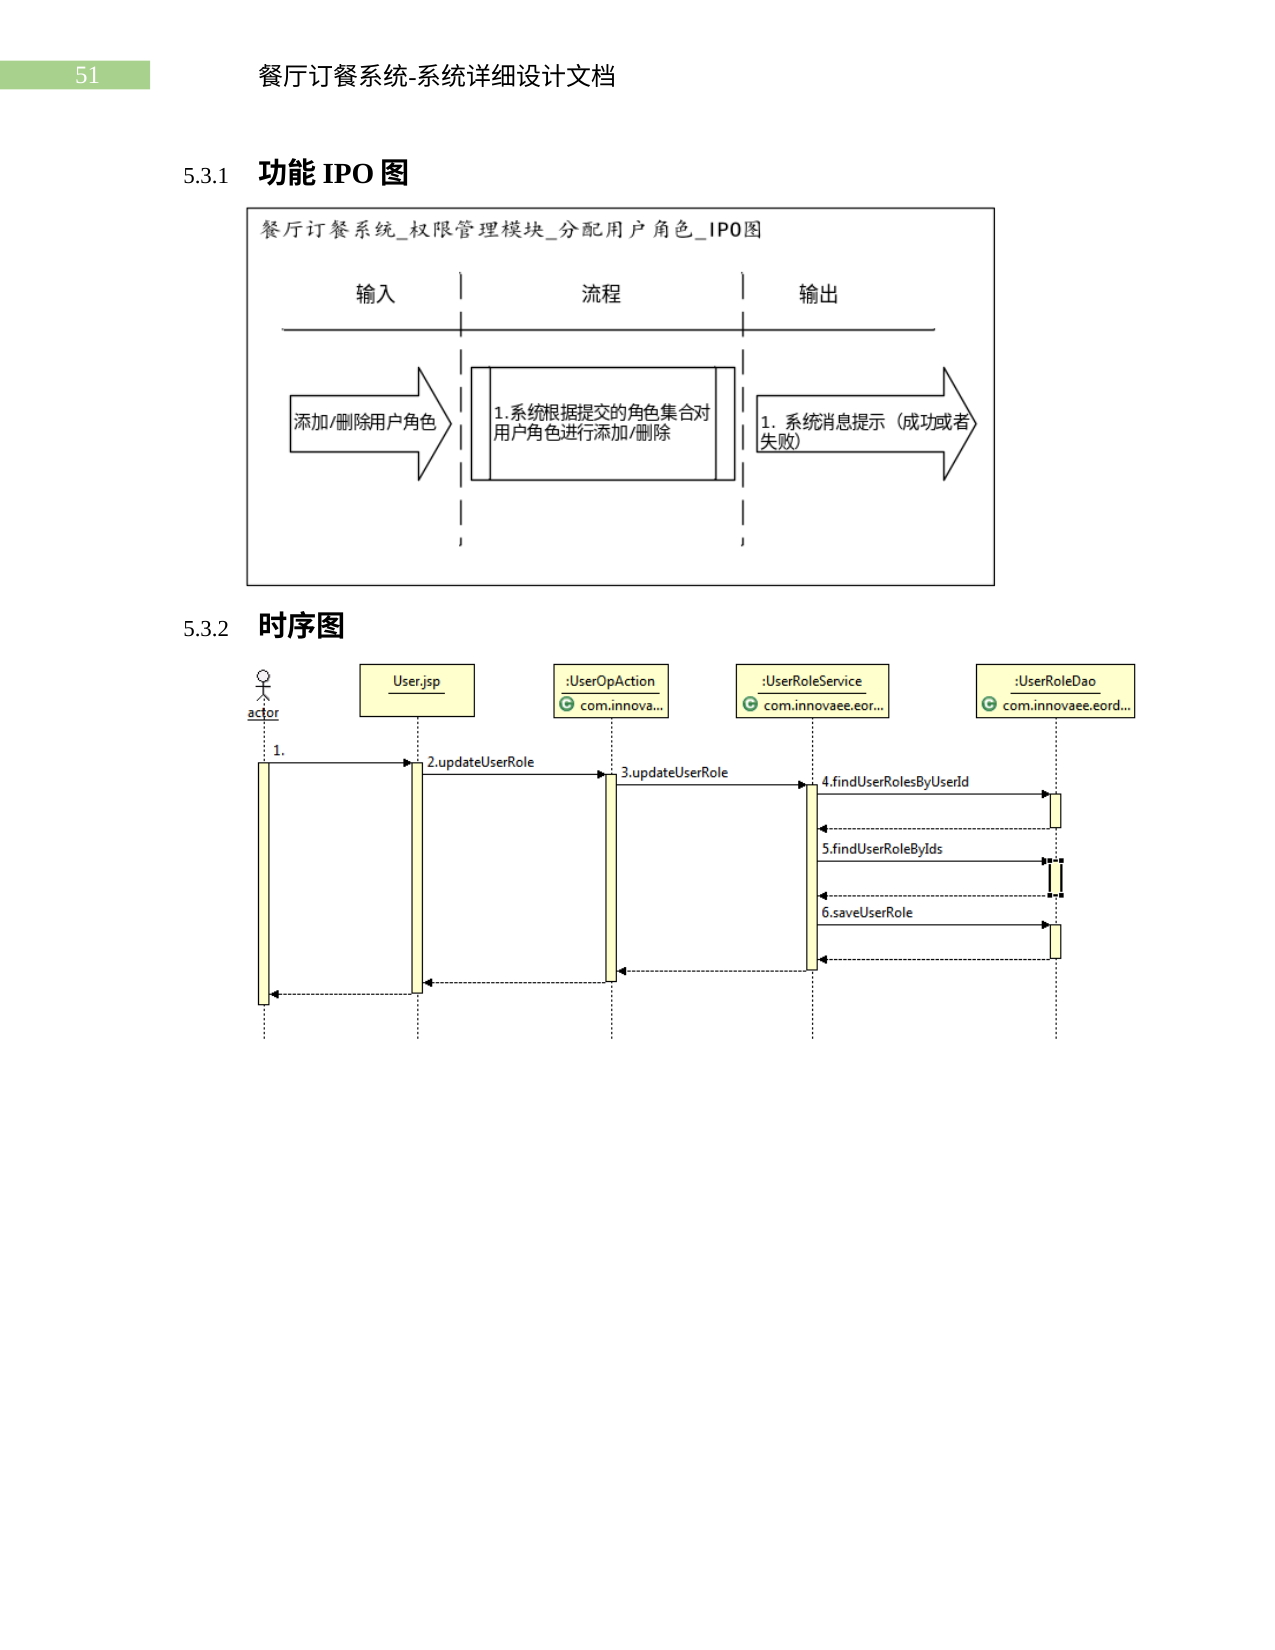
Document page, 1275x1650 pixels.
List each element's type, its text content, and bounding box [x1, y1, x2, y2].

subtitle 功能IPO图 [183, 150, 1088, 192]
picture [243, 657, 1148, 1047]
subtitle 时序图 [183, 603, 1088, 645]
